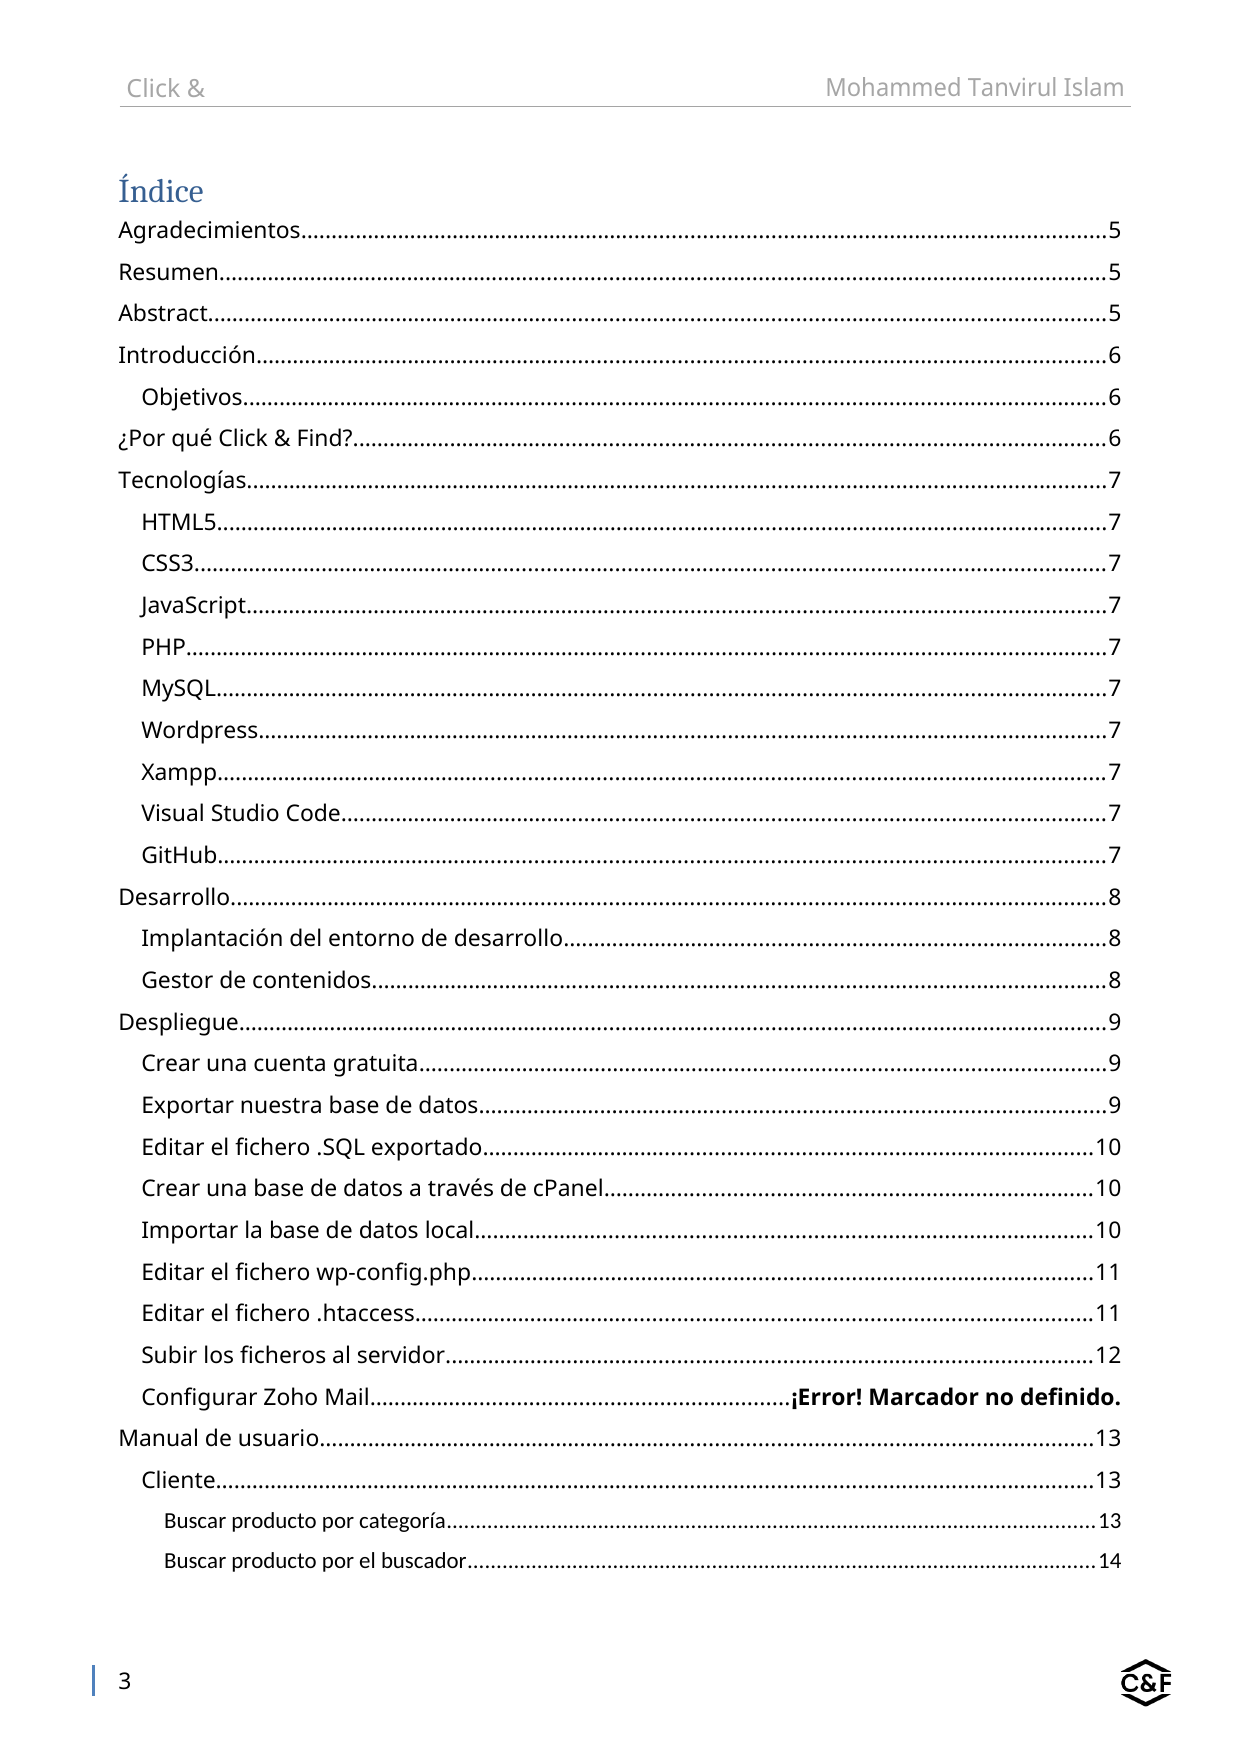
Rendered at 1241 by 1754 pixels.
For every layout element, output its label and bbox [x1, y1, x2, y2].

picture [1120, 1658, 1172, 1707]
